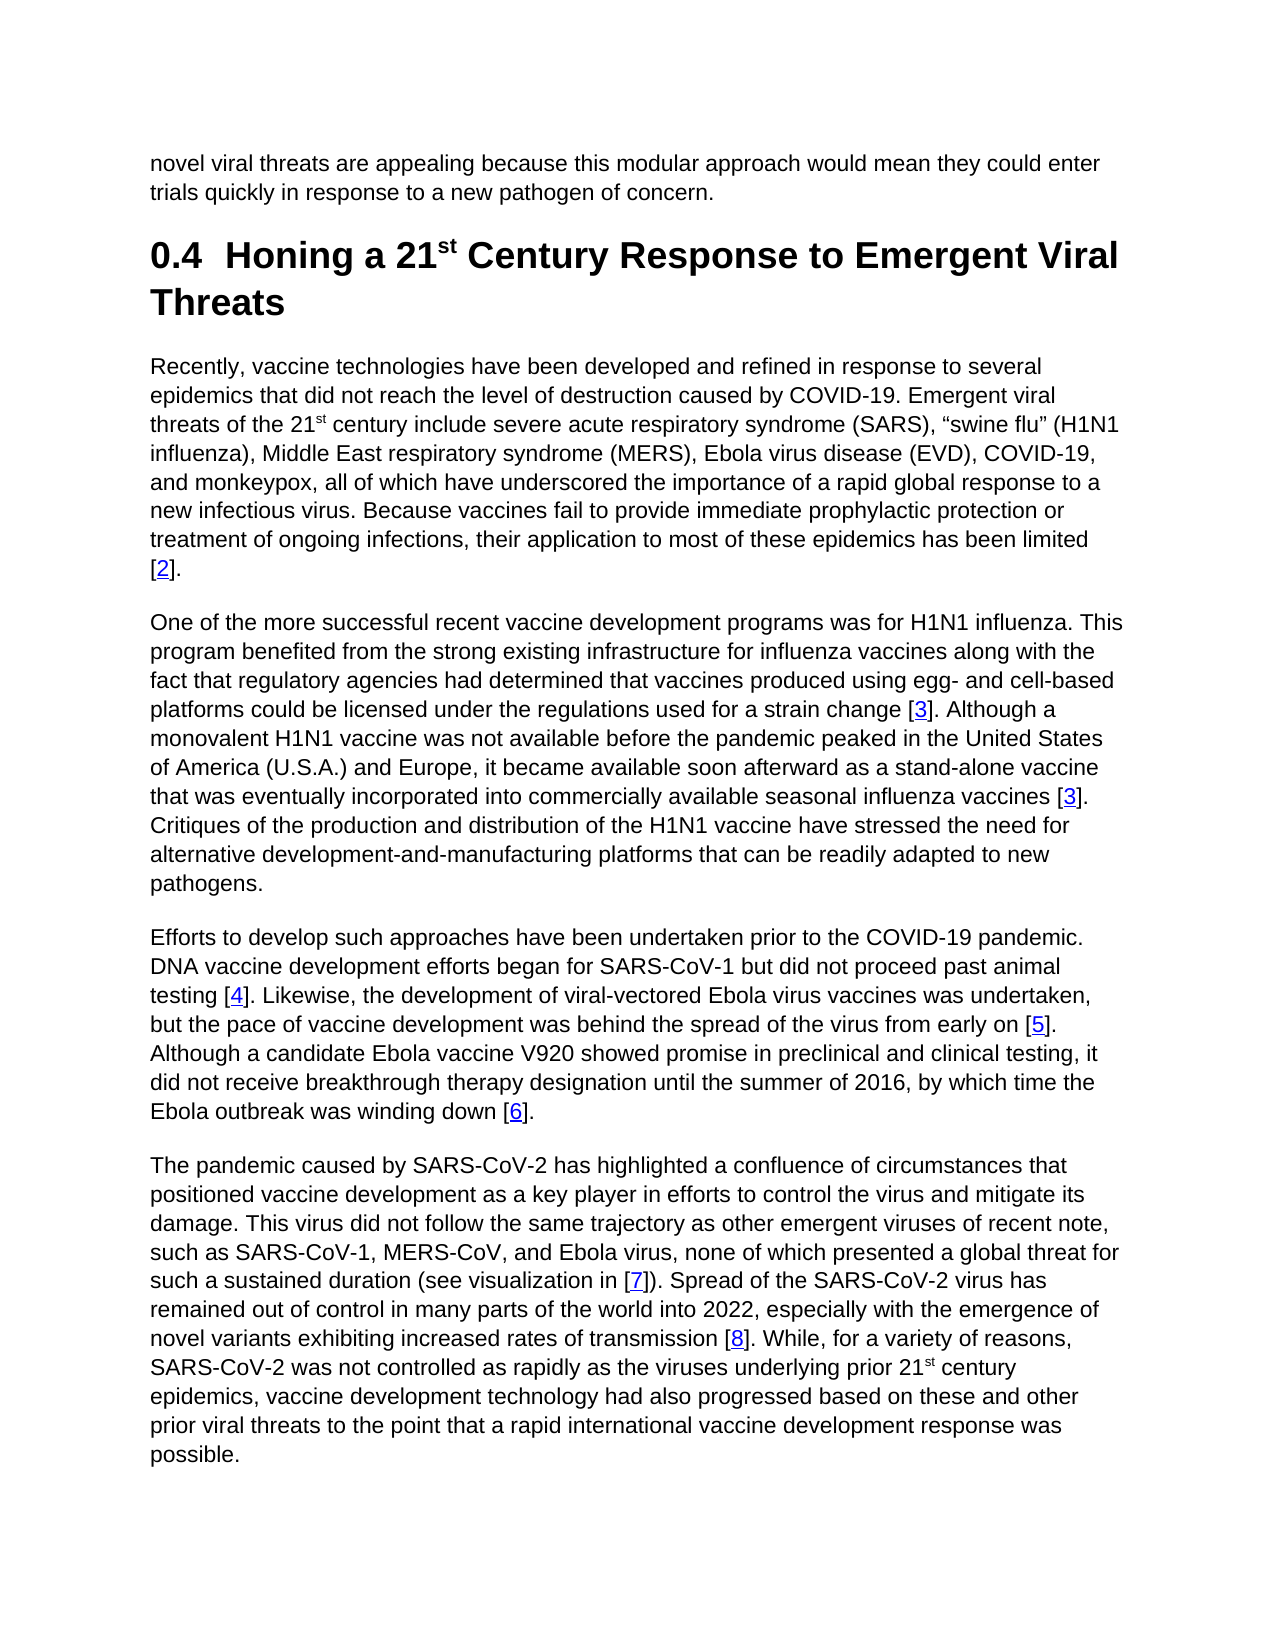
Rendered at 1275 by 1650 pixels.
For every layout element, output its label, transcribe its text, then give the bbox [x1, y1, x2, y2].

text One of the more successful recent vaccine development programs was for H1N1 influenza. This program benefited from the strong existing infrastructure for influenza vaccines along with the fact that regulatory agencies had determined that vaccines produced using egg- and cell-based platforms could be licensed under the regulations used for a strain change [3]. Although a monovalent H1N1 vaccine was not available before the pandemic peaked in the United States of America (U.S.A.) and Europe, it became available soon afterward as a stand-alone vaccine that was eventually incorporated into commercially available seasonal influenza vaccines [3]. Critiques of the production and distribution of the H1N1 vaccine have stressed the need for alternative development-and-manufacturing platforms that can be readily adapted to new pathogens. [150, 609, 1125, 896]
text The pandemic caused by SARS-CoV-2 has highlighted a confluence of circumstances that positioned vaccine development as a key player in efforts to control the virus and mitigate its damage. This virus did not follow the same trajectory as other emergent viruses of recent note, such as SARS-CoV-1, MERS-CoV, and Ebola virus, none of which presented a global threat for such a sustained duration (see visualization in [7]). Spread of the SARS-CoV-2 virus has remained out of control in many parts of the world into 2022, especially with the emergence of novel variants exhibiting increased rates of transmission [8]. While, for a variety of reasons, SARS-CoV-2 was not controlled as rapidly as the viruses underlying prior 21st century epidemics, vaccine development technology had also progressed based on these and other prior viral threats to the point that a rapid international vaccine development response was possible. [150, 1152, 1125, 1468]
subtitle 0.4 Honing a 21st Century Response to Emergent Viral Threats [150, 233, 1125, 323]
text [150, 150, 1125, 205]
text Efforts to develop such approaches have been undertaken prior to the COVID-19 pandemic. DNA vaccine development efforts began for SARS-CoV-1 but did not proceed past animal testing [4]. Likewise, the development of viral-vectored Ebola virus vaccines was undertaken, but the pace of vaccine development was behind the spread of the virus from early on [5]. Although a candidate Ebola vaccine V920 showed promise in preclinical and clinical testing, it did not receive breakthrough therapy designation until the summer of 2016, by which time the Ebola outbreak was winding down [6]. [150, 924, 1125, 1124]
text Recently, vaccine technologies have been developed and refined in response to several epidemics that did not reach the level of destruction caused by COVID-19. Emergent viral threats of the 21st century include severe acute respiratory syndrome (SARS), “swine flu” (H1N1 influenza), Middle East respiratory syndrome (MERS), Ebola virus disease (EVD), COVID-19, and monkeypox, all of which have underscored the importance of a rapid global response to a new infectious virus. Because vaccines fail to provide immediate prophylactic protection or treatment of ongoing infections, their application to most of these epidemics has been limited [2]. [150, 353, 1125, 582]
